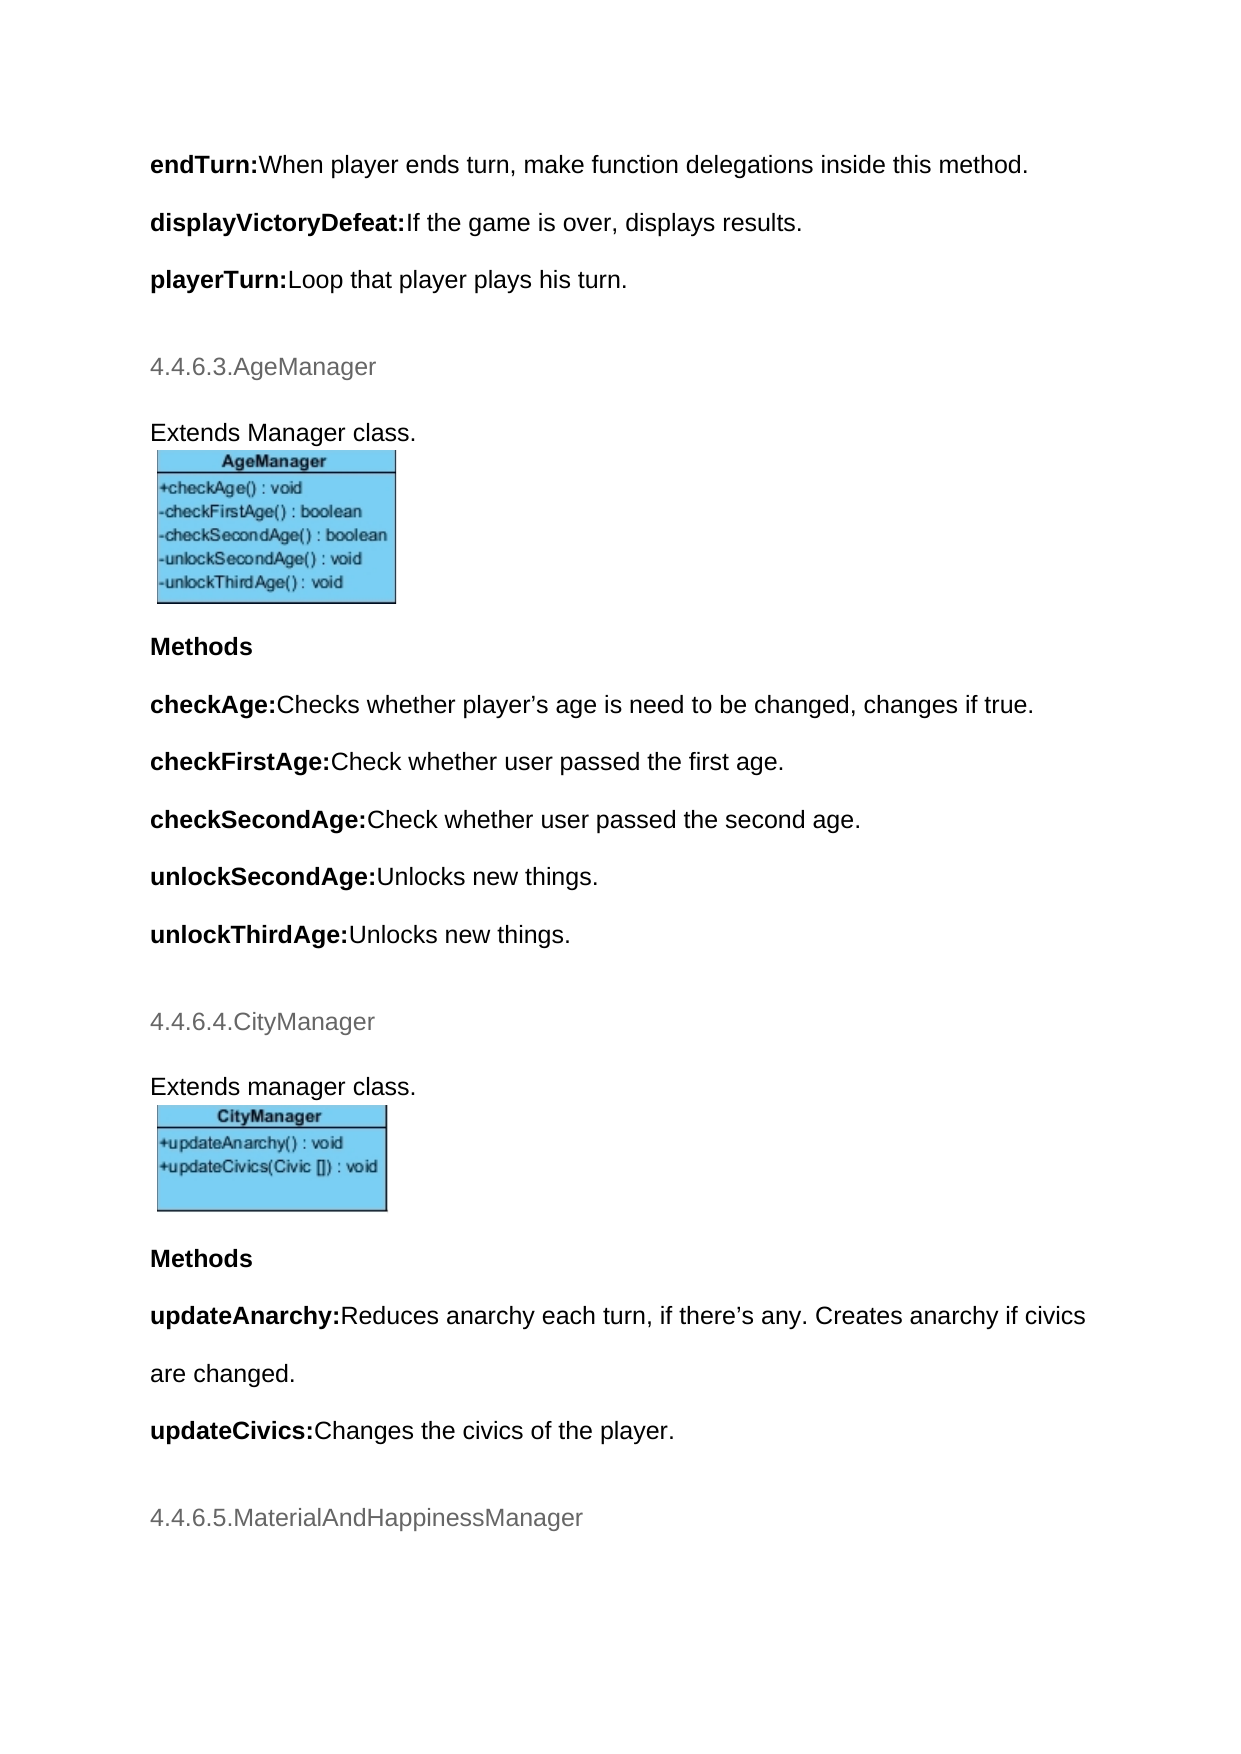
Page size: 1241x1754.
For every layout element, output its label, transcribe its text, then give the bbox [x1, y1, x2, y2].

text displayVictoryDefeat:If the game is over, displays results. [150, 207, 1090, 236]
text updateCivics:Changes the civics of the player. [150, 1416, 1090, 1445]
text checkAge:Checks whether player’s age is need to be changed, changes if true. [150, 690, 1090, 719]
text checkFirstAge:Check whether user passed the first age. [150, 747, 1090, 776]
text playerTurn:Loop that player plays his turn. [150, 265, 1090, 294]
text Methods [150, 1243, 1090, 1272]
text unlockThirdAge:Unlocks new things. [150, 920, 1090, 949]
text updateAnarchy:Reduces anarchy each turn, if there’s any. Creates anarchy if civics are changed. [150, 1301, 1090, 1387]
subtitle 4.4.6.5.MaterialAndHappinessManager [150, 1503, 1090, 1531]
text Extends Manager class. [150, 417, 1090, 446]
text unlockSecondAge:Unlocks new things. [150, 862, 1090, 891]
subtitle 4.4.6.3.AgeManager [150, 352, 1090, 380]
text Methods [150, 632, 1090, 661]
text Extends manager class. [150, 1072, 1090, 1101]
picture [157, 1105, 389, 1215]
text checkSecondAge:Check whether user passed the second age. [150, 805, 1090, 834]
subtitle 4.4.6.4.CityManager [150, 1007, 1090, 1035]
picture [157, 450, 397, 604]
text endTurn:When player ends turn, make function delegations inside this method. [150, 150, 1090, 179]
